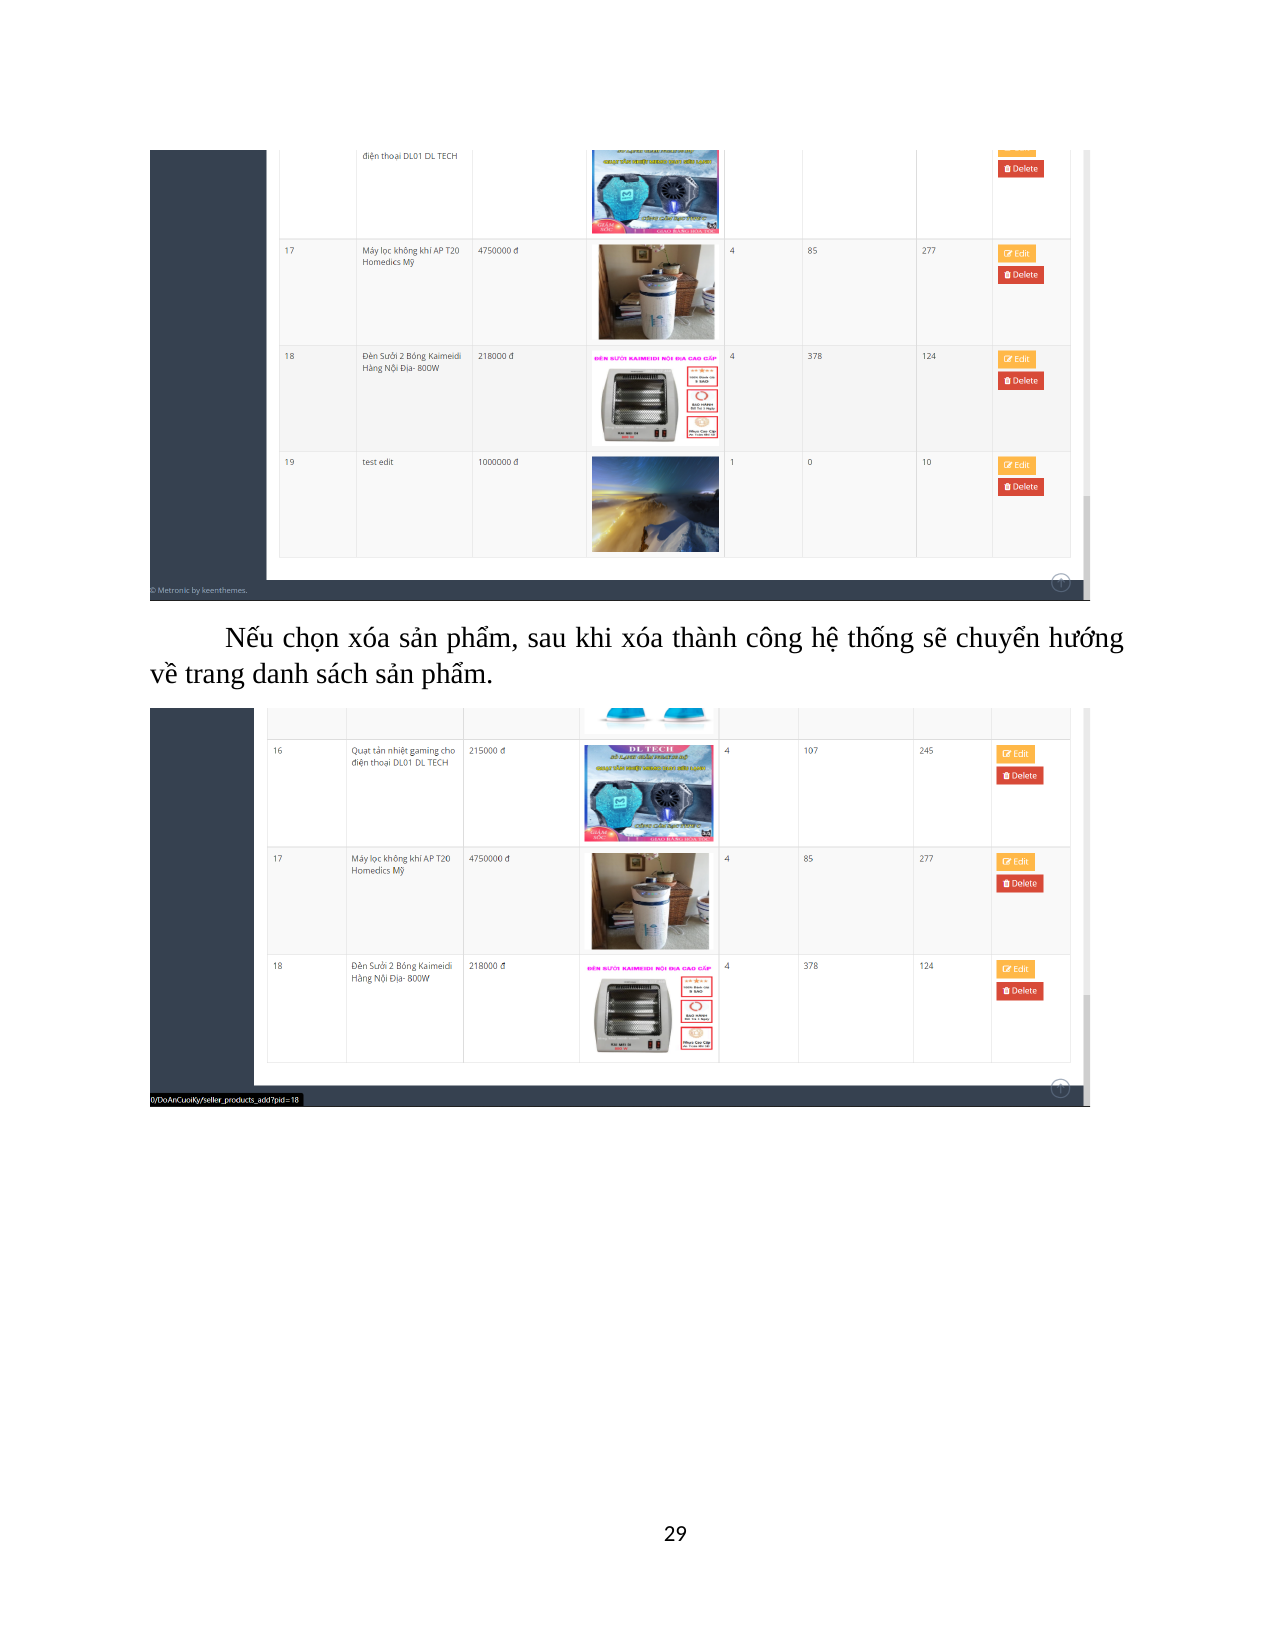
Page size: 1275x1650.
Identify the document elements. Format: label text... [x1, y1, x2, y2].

picture [150, 708, 1091, 1107]
picture [150, 150, 1091, 601]
text Nếu chọn xóa sản phẩm, sau khi xóa thành công hệ thống sẽ chuyển hướng về trang danh sách sản phẩm. [150, 620, 1125, 689]
